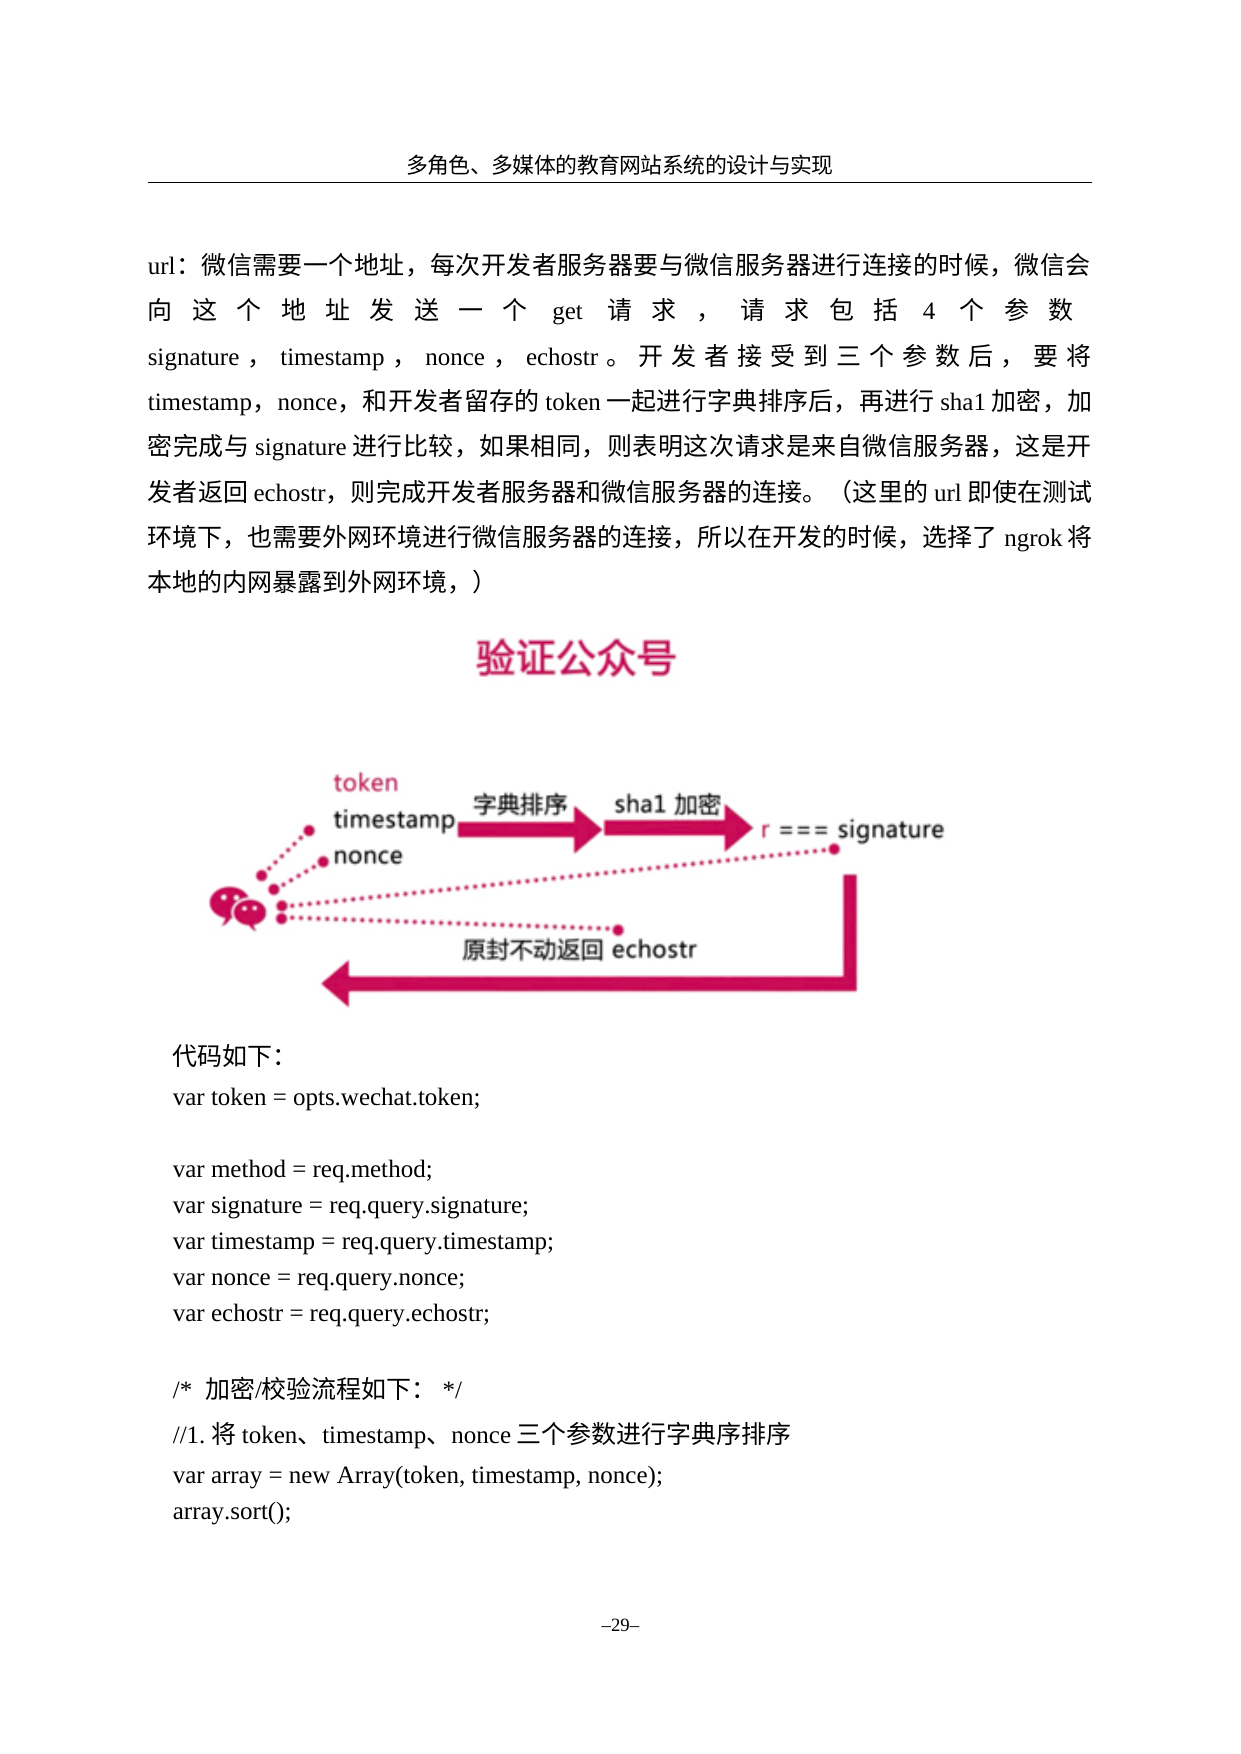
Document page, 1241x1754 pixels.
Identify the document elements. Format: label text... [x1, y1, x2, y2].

text //1. 将token、timestamp、nonce三个参数进行字典序排序 [148, 1415, 1092, 1451]
picture [147, 608, 1042, 1030]
text var token = opts.wechat.token; [148, 1082, 1092, 1111]
text url：微信需要一个地址，每次开发者服务器要与微信服务器进行连接的时候，微信会向这个地址发送一个get请求，请求包括4个参数，signature，timestamp，nonce，echostr。开发者接受到三个参数后，要将timestamp，nonce，和开发者留存的token一起进行字典排序后，再进行sha1加密，加密完成与signature进行比较，如果相同，则表明这次请求是来自微信服务器，这是开发者返回echostr，则完成开发者服务器和微信服务器的连接。（这里的url即使在测试环境下，也需要外网环境进行微信服务器的连接，所以在开发的时候，选择了ngrok将本地的内网暴露到外网环境，） [148, 246, 1092, 599]
text 代码如下： [148, 1037, 1092, 1073]
text var echostr = req.query.echostr; [148, 1298, 1092, 1326]
text var timestamp = req.query.timestamp; [148, 1226, 1092, 1254]
text /* 加密/校验流程如下： */ [148, 1369, 1092, 1406]
text var signature = req.query.signature; [148, 1190, 1092, 1219]
text var array = new Array(token, timestamp, nonce); [148, 1460, 1092, 1489]
text array.sort(); [148, 1496, 1092, 1525]
text var nonce = req.query.nonce; [148, 1262, 1092, 1291]
text var method = req.method; [148, 1154, 1092, 1183]
